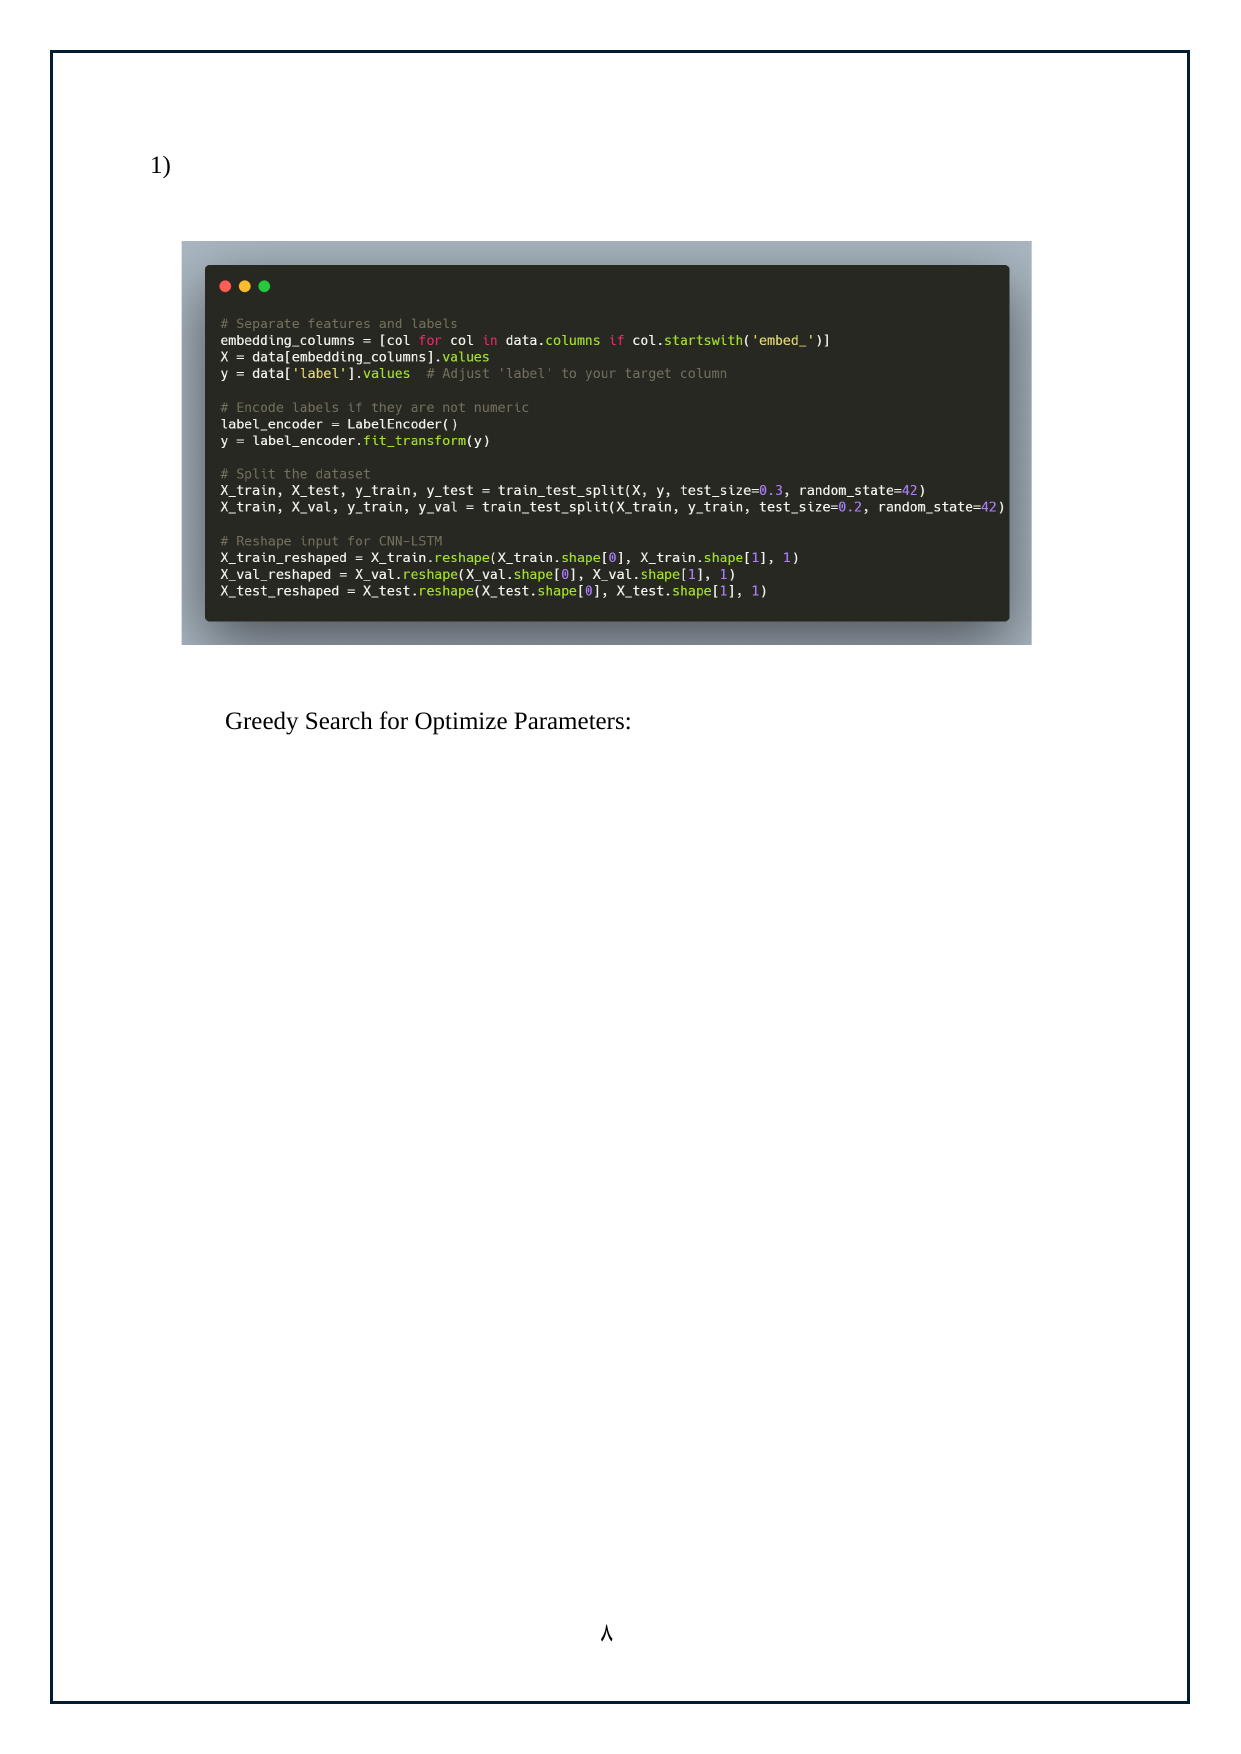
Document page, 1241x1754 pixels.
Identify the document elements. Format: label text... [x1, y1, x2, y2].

text Greedy Search for Optimize Parameters: [150, 706, 1063, 735]
picture [181, 241, 1032, 645]
text 1) [150, 150, 1063, 179]
